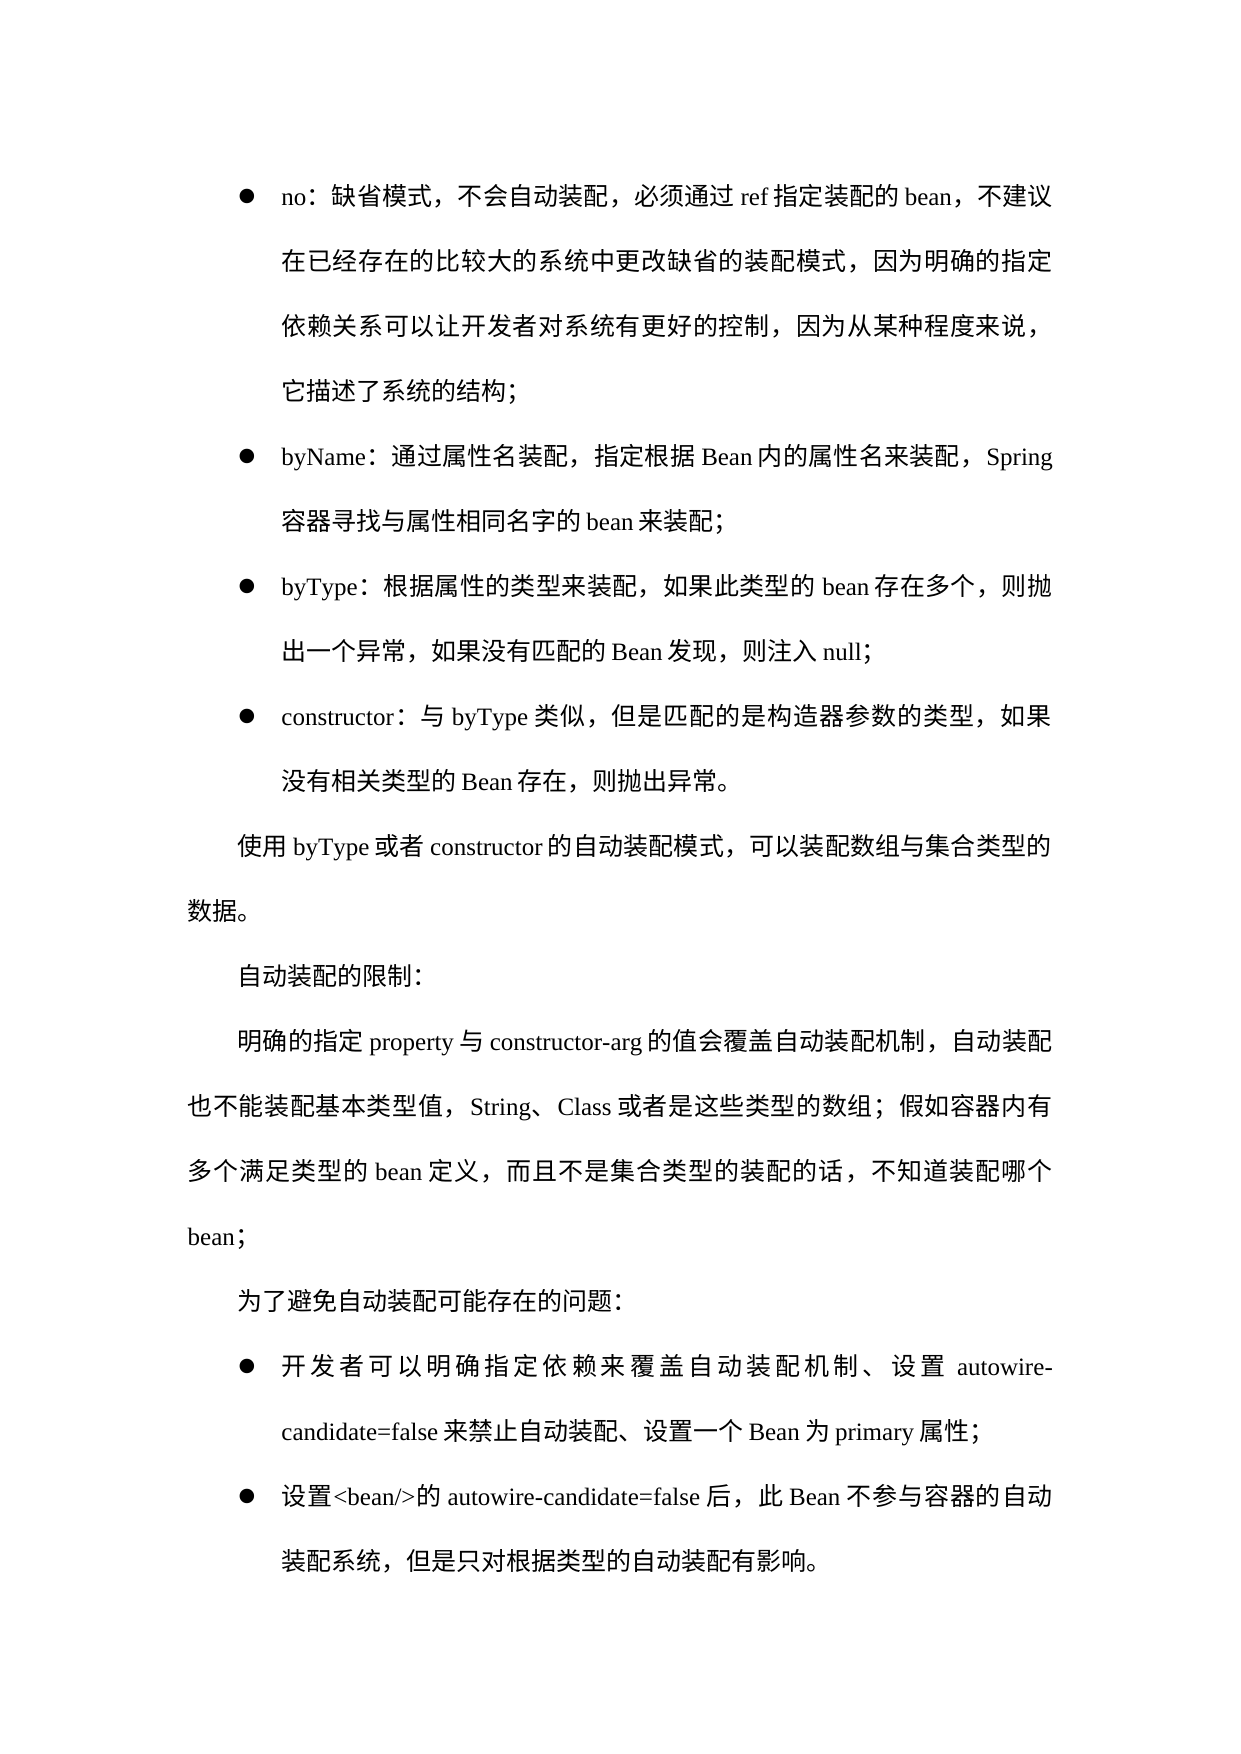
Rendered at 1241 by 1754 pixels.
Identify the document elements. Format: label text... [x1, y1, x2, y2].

list 开发者可以明确指定依赖来覆盖自动装配机制、设置autowire-candidate=false来禁止自动装配、设置一个Bean为primary属性； [237, 1332, 1053, 1462]
list no：缺省模式，不会自动装配，必须通过ref指定装配的bean，不建议在已经存在的比较大的系统中更改缺省的装配模式，因为明确的指定依赖关系可以让开发者对系统有更好的控制，因为从某种程度来说，它描述了系统的结构； [237, 162, 1053, 422]
list byType：根据属性的类型来装配，如果此类型的bean存在多个，则抛出一个异常，如果没有匹配的Bean发现，则注入null； [237, 552, 1053, 682]
text 自动装配的限制： [187, 942, 1053, 1007]
list constructor：与byType类似，但是匹配的是构造器参数的类型，如果没有相关类型的Bean存在，则抛出异常。 [237, 682, 1053, 812]
text 使用byType或者constructor的自动装配模式，可以装配数组与集合类型的数据。 [187, 812, 1053, 942]
text 明确的指定property与constructor-arg的值会覆盖自动装配机制，自动装配也不能装配基本类型值，String、Class或者是这些类型的数组；假如容器内有多个满足类型的bean定义，而且不是集合类型的装配的话，不知道装配哪个bean； [187, 1007, 1053, 1267]
list 设置<bean/>的autowire-candidate=false后，此Bean不参与容器的自动装配系统，但是只对根据类型的自动装配有影响。 [237, 1462, 1053, 1592]
list byName：通过属性名装配，指定根据Bean内的属性名来装配，Spring容器寻找与属性相同名字的bean来装配； [237, 422, 1053, 552]
text 为了避免自动装配可能存在的问题： [187, 1267, 1053, 1332]
